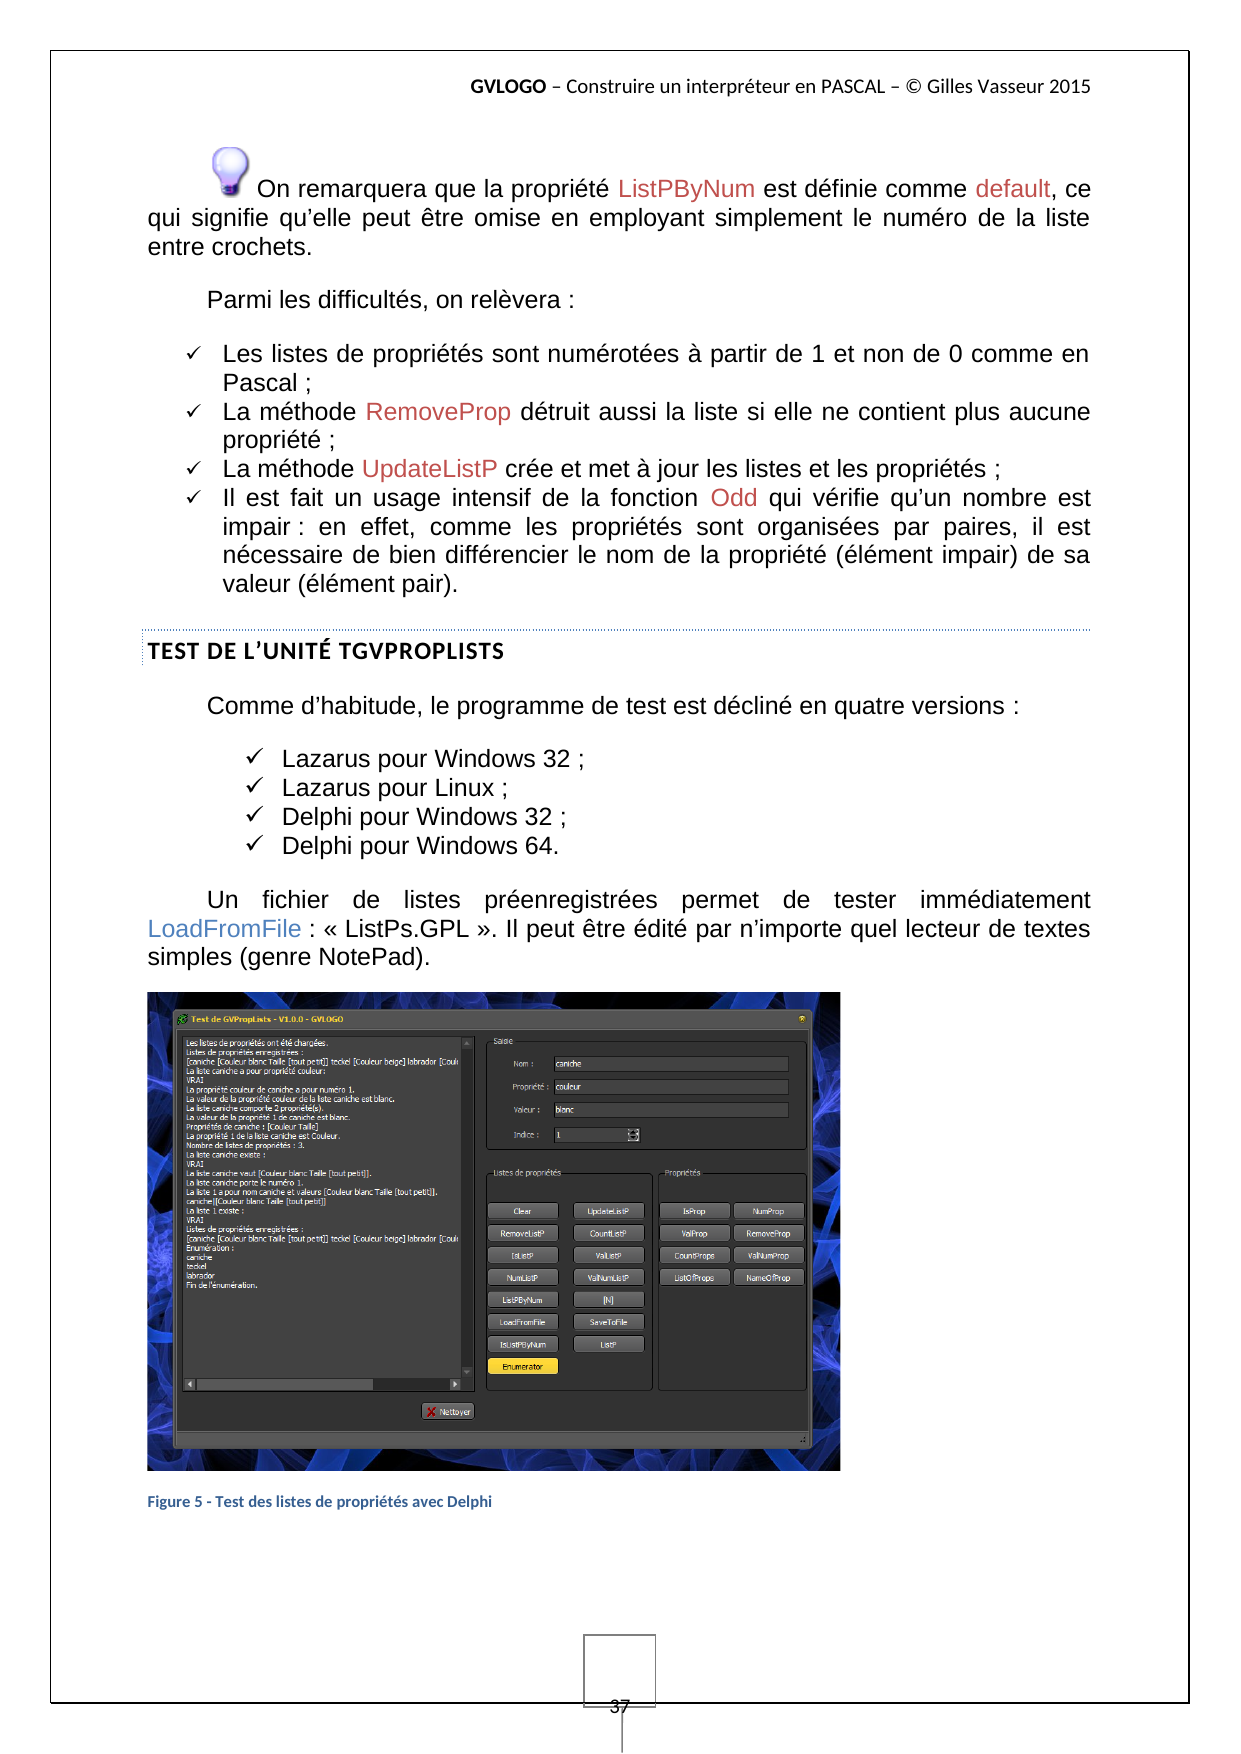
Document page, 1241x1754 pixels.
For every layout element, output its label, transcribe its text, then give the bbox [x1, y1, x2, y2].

list La méthode RemoveProp détruit aussi la liste si elle ne contient plus aucune propriété ; [185, 397, 1092, 454]
subtitle Test de l’unité TGVPROPLists [142, 629, 1092, 665]
list Delphi pour Windows 32 ; [244, 802, 1092, 831]
list Lazarus pour Linux ; [244, 773, 1092, 802]
text Parmi les difficultés, on relèvera : [147, 285, 1092, 314]
list Il est fait un usage intensif de la fonction Odd qui vérifie qu’un nombre est impair : en effet, comme les propriétés sont organisées par paires, il est nécessaire de bien différencier le nom de la propriété (élément impair) de sa valeur (élément pair). [185, 483, 1092, 598]
picture [206, 147, 257, 198]
text On remarquera que la propriété ListPByNum est définie comme default, ce qui signifie qu’elle peut être omise en employant simplement le numéro de la liste entre crochets. [147, 148, 1092, 260]
list La méthode UpdateListP crée et met à jour les listes et les propriétés ; [185, 454, 1092, 483]
list Les listes de propriétés sont numérotées à partir de 1 et non de 0 comme en Pascal ; [185, 339, 1092, 397]
text Un fichier de listes préenregistrées permet de tester immédiatement LoadFromFile : « ListPs.GPL ». Il peut être édité par n’importe quel lecteur de textes simples (genre NotePad). [147, 885, 1092, 971]
text Comme d’habitude, le programme de test est décliné en quatre versions : [147, 691, 1092, 719]
list Delphi pour Windows 64. [244, 831, 1092, 860]
list Lazarus pour Windows 32 ; [244, 744, 1092, 773]
picture [147, 992, 841, 1471]
